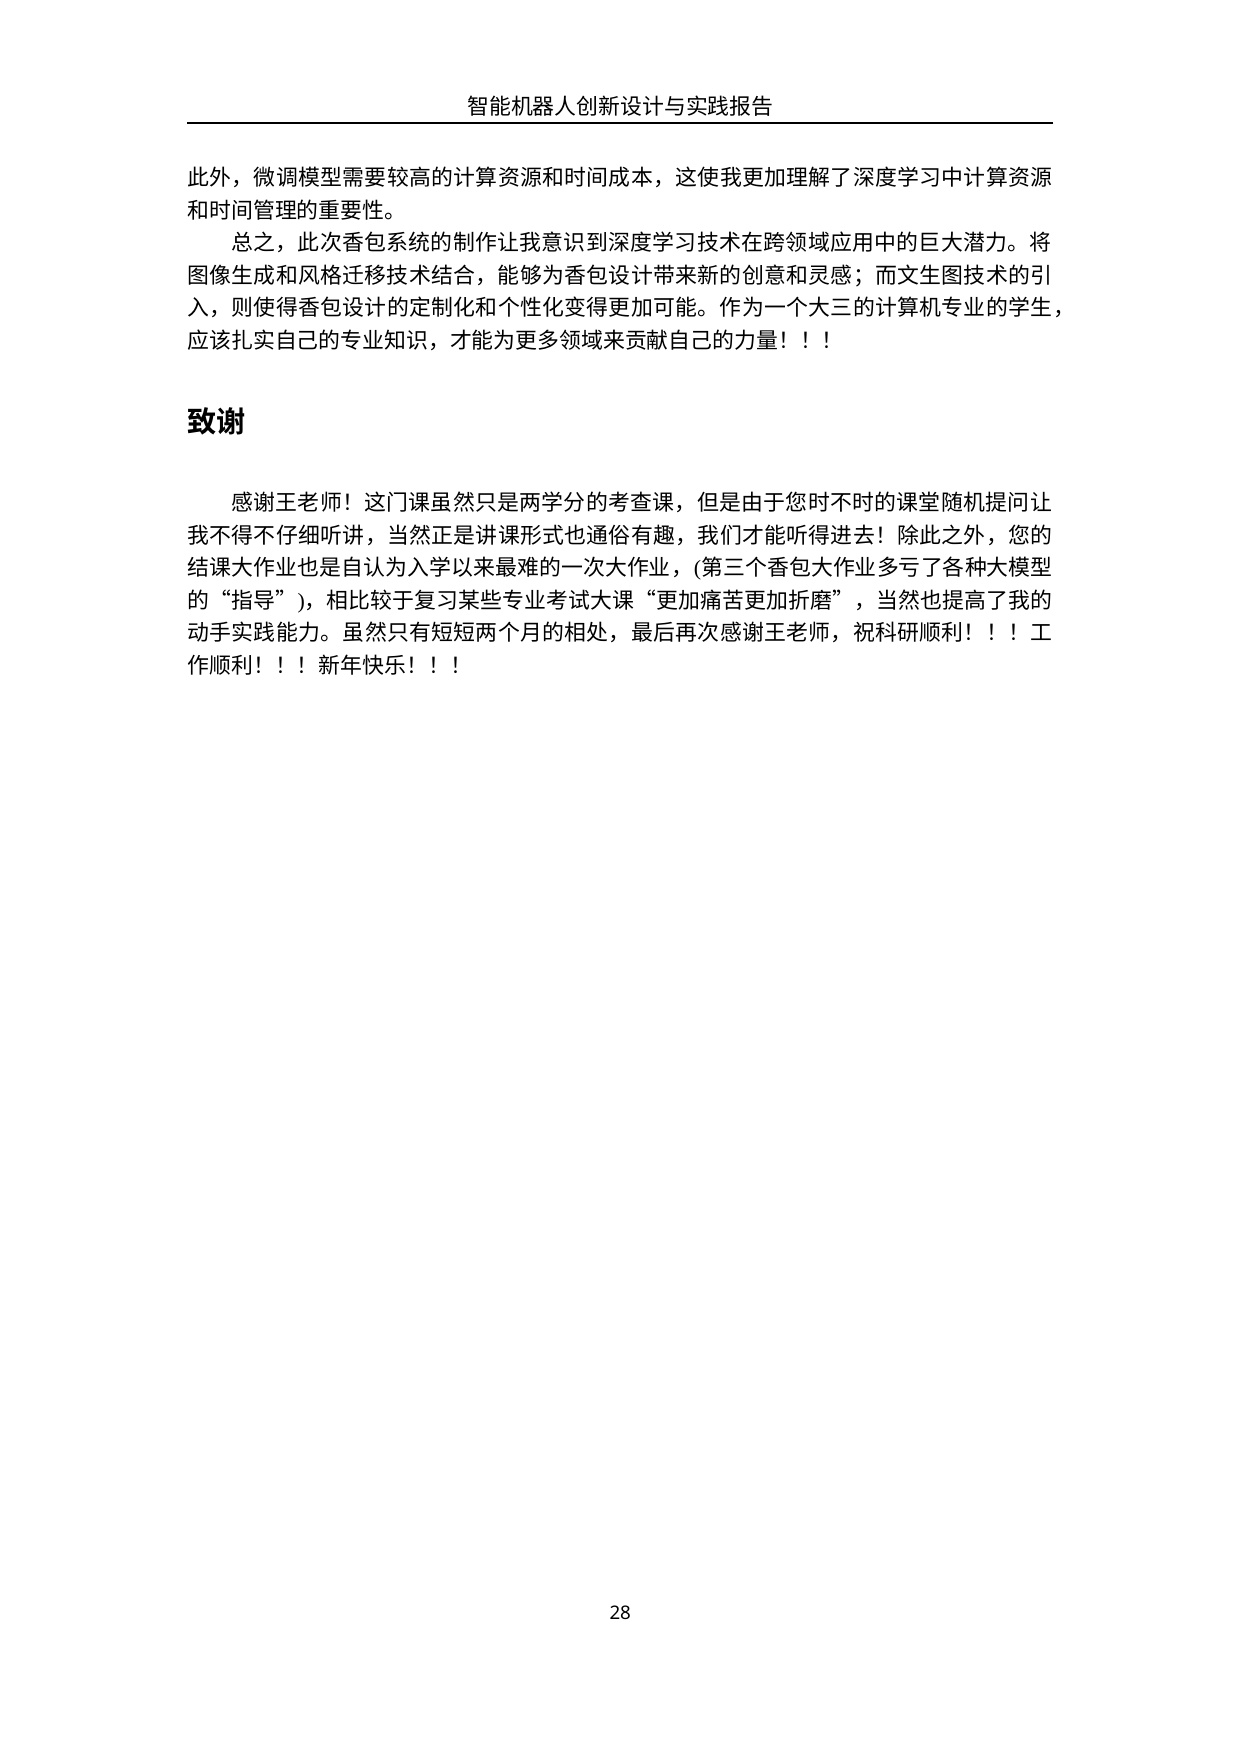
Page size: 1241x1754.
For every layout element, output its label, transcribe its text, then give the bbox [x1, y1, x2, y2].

text 致谢 [187, 387, 1053, 452]
text 感谢王老师！这门课虽然只是两学分的考查课，但是由于您时不时的课堂随机提问让我不得不仔细听讲，当然正是讲课形式也通俗有趣，我们才能听得进去！除此之外，您的结课大作业也是自认为入学以来最难的一次大作业，(第三个香包大作业多亏了各种大模型的“指导”)，相比较于复习某些专业考试大课“更加痛苦更加折磨”，当然也提高了我的动手实践能力。虽然只有短短两个月的相处，最后再次感谢王老师，祝科研顺利！！！工作顺利！！！新年快乐！！！ [187, 485, 1053, 680]
text 总之，此次香包系统的制作让我意识到深度学习技术在跨领域应用中的巨大潜力。将图像生成和风格迁移技术结合，能够为香包设计带来新的创意和灵感；而文生图技术的引入，则使得香包设计的定制化和个性化变得更加可能。作为一个大三的计算机专业的学生，应该扎实自己的专业知识，才能为更多领域来贡献自己的力量！！！ [187, 225, 1053, 355]
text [187, 160, 1053, 225]
